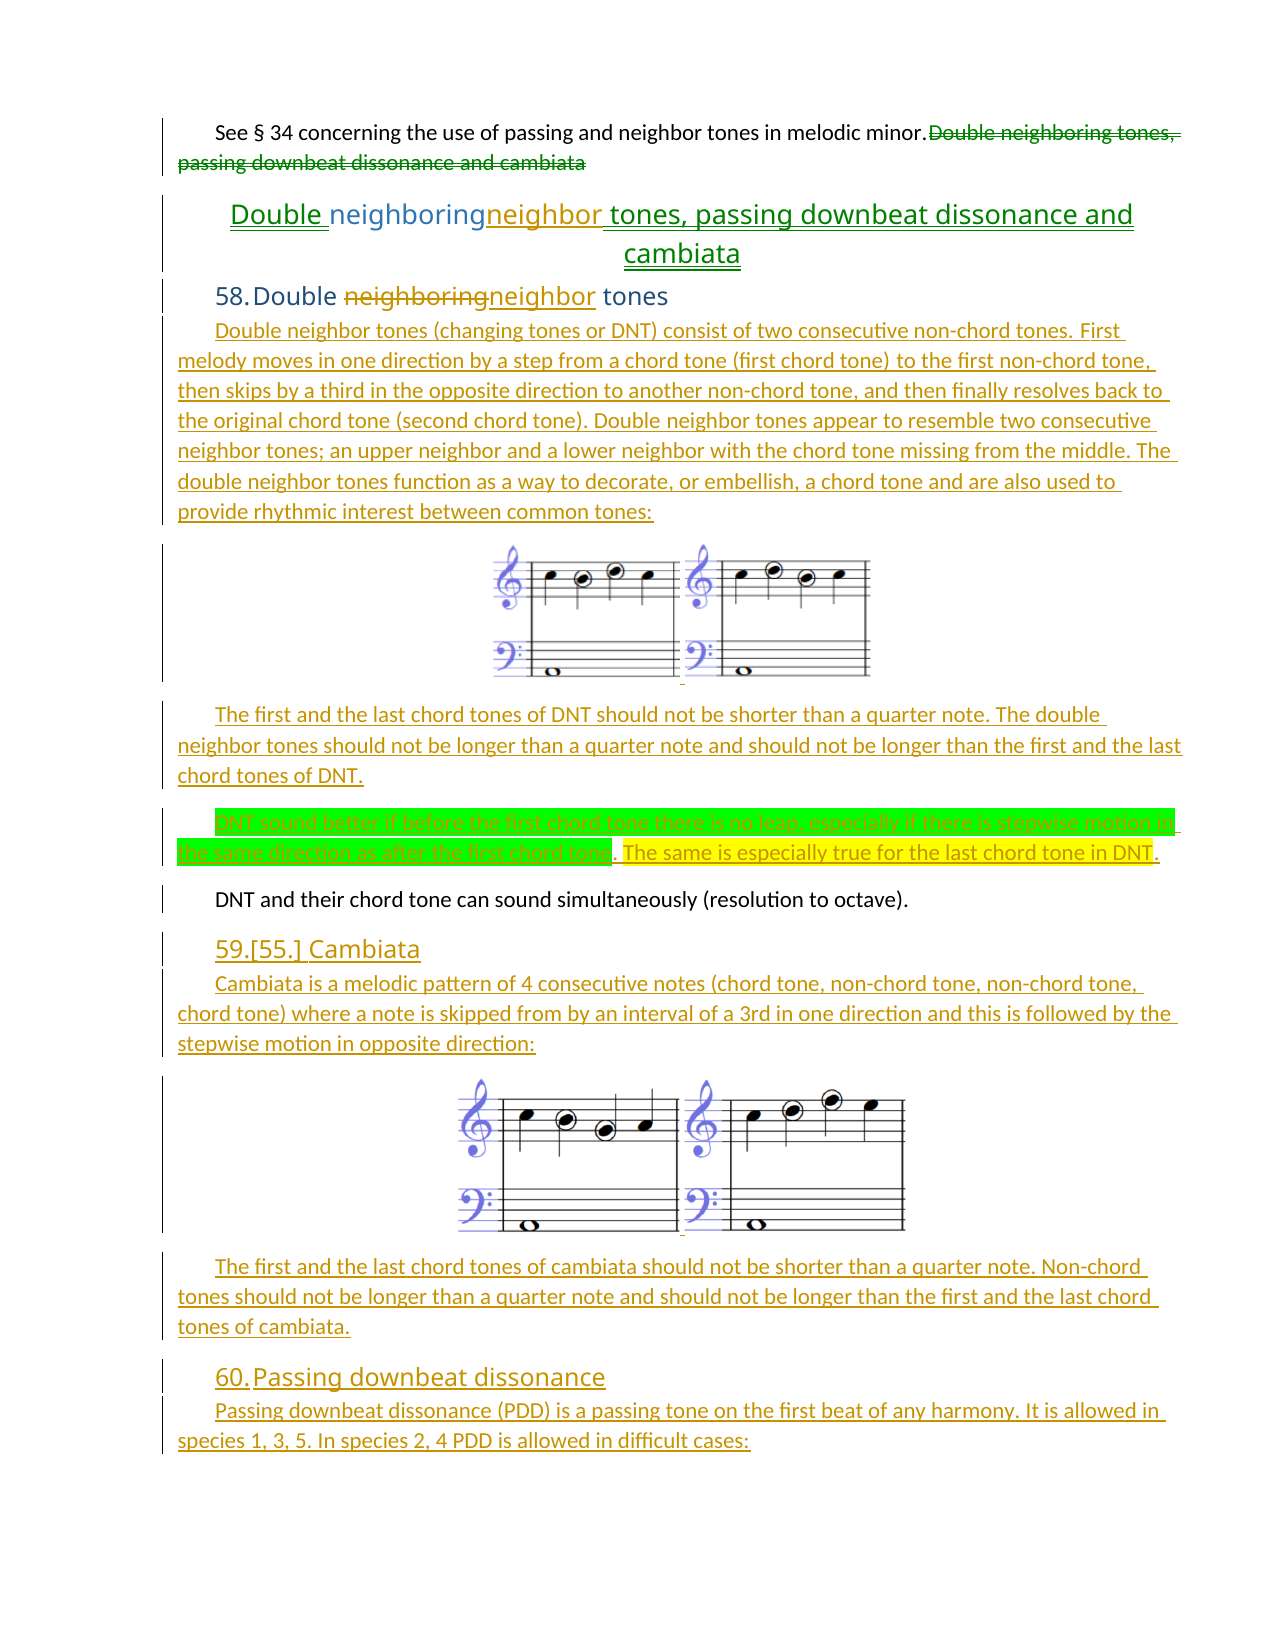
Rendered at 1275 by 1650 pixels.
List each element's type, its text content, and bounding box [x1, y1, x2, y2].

picture [458, 1076, 680, 1234]
picture [685, 544, 871, 682]
text DNT and their chord tone can sound simultaneously (resolution to octave). [177, 885, 1186, 913]
picture [684, 1077, 906, 1234]
subtitle Double tones [215, 279, 1186, 313]
text See § 34 concerning the use of passing and neighbor tones in melodic minor. [177, 118, 1186, 176]
picture [493, 543, 680, 682]
